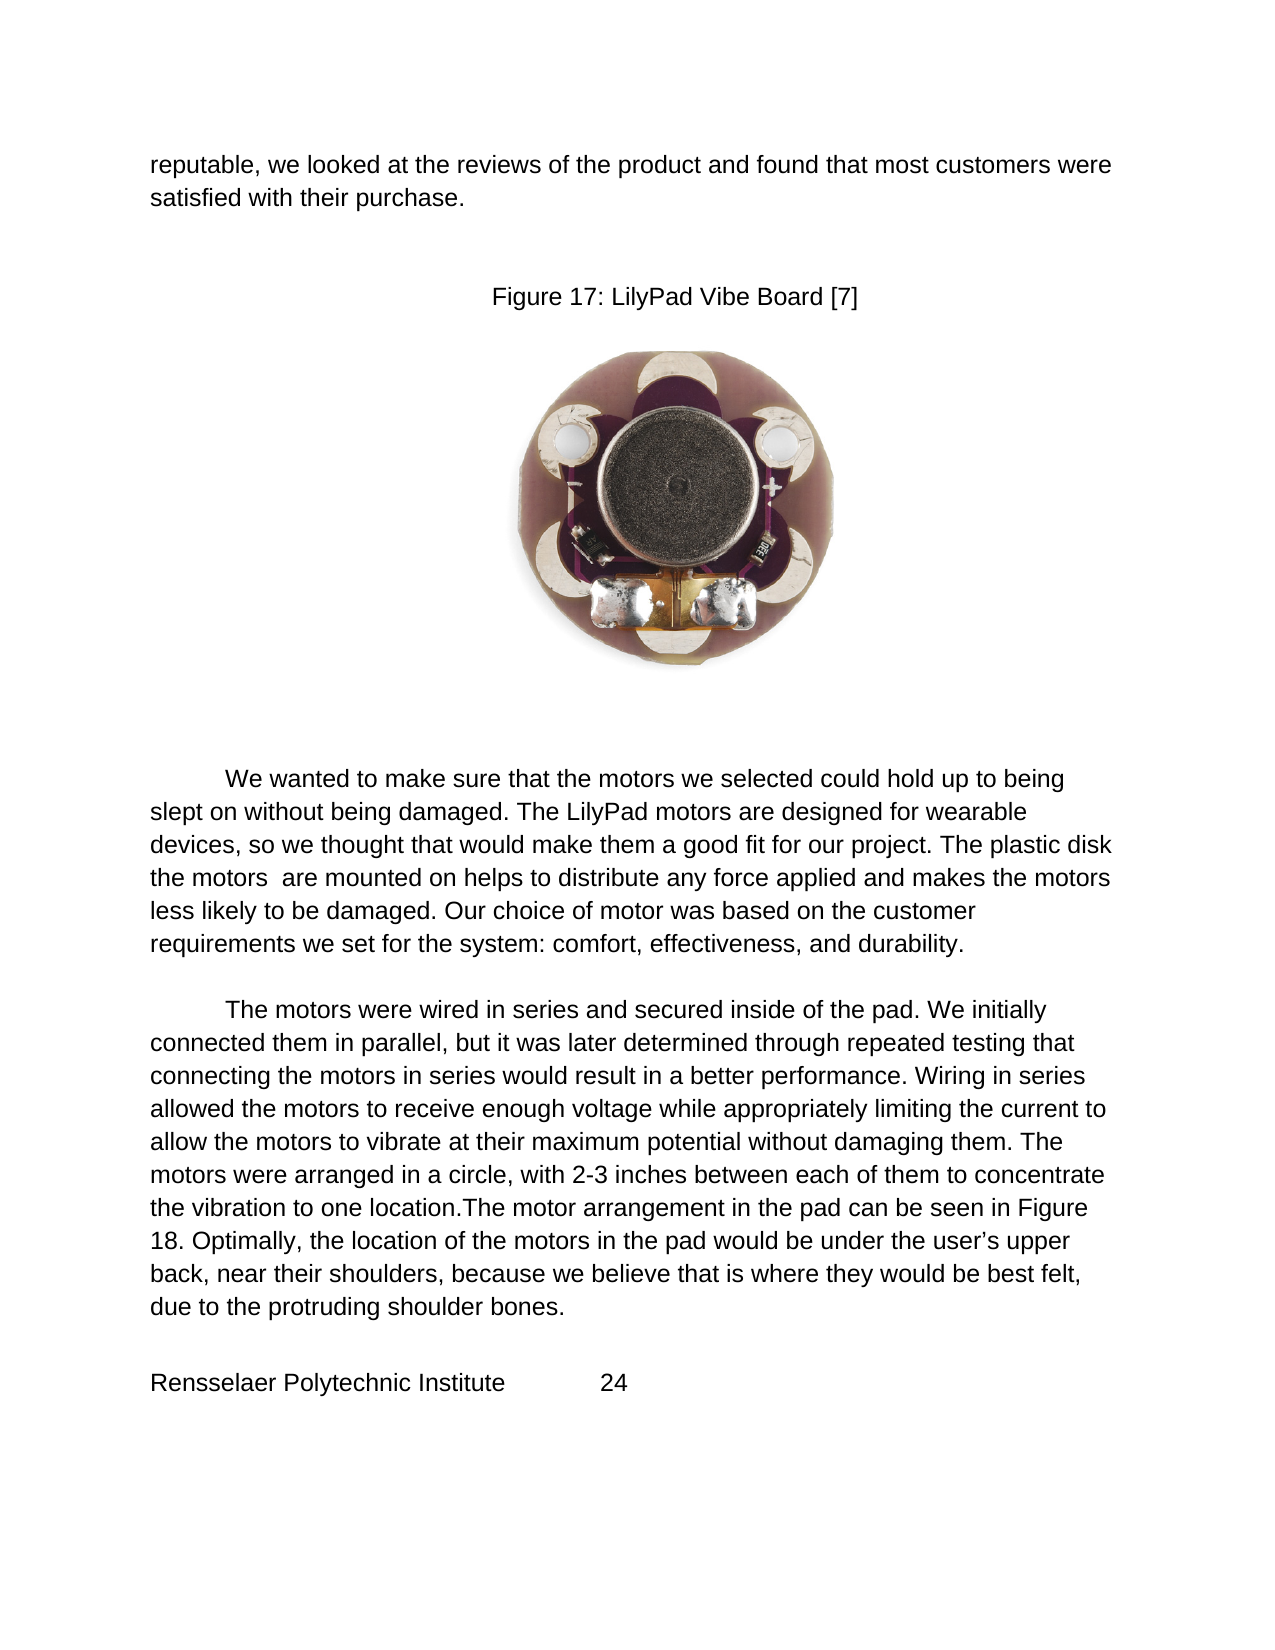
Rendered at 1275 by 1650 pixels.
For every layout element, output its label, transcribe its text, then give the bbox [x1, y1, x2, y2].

text Figure 17: LilyPad Vibe Board [7] [150, 282, 1125, 311]
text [150, 150, 1125, 212]
picture [486, 315, 864, 694]
text The motors were wired in series and secured inside of the pad. We initially connected them in parallel, but it was later determined through repeated testing that connecting the motors in series would result in a better performance. Wiring in series allowed the motors to receive enough voltage while appropriately limiting the current to allow the motors to vibrate at their maximum potential without damaging them. The motors were arranged in a circle, with 2-3 inches between each of them to concentrate the vibration to one location.The motor arrangement in the pad can be seen in Figure 18. Optimally, the location of the motors in the pad would be under the user’s upper back, near their shoulders, because we believe that is where they would be best felt, due to the protruding shoulder bones. [150, 995, 1125, 1321]
text We wanted to make sure that the motors we selected could hold up to being slept on without being damaged. The LilyPad motors are designed for wearable devices, so we thought that would make them a good fit for our project. The plastic disk the motors are mounted on helps to distribute any force applied and makes the motors less likely to be damaged. Our choice of motor was based on the customer requirements we set for the system: comfort, effectiveness, and durability. [150, 763, 1125, 957]
